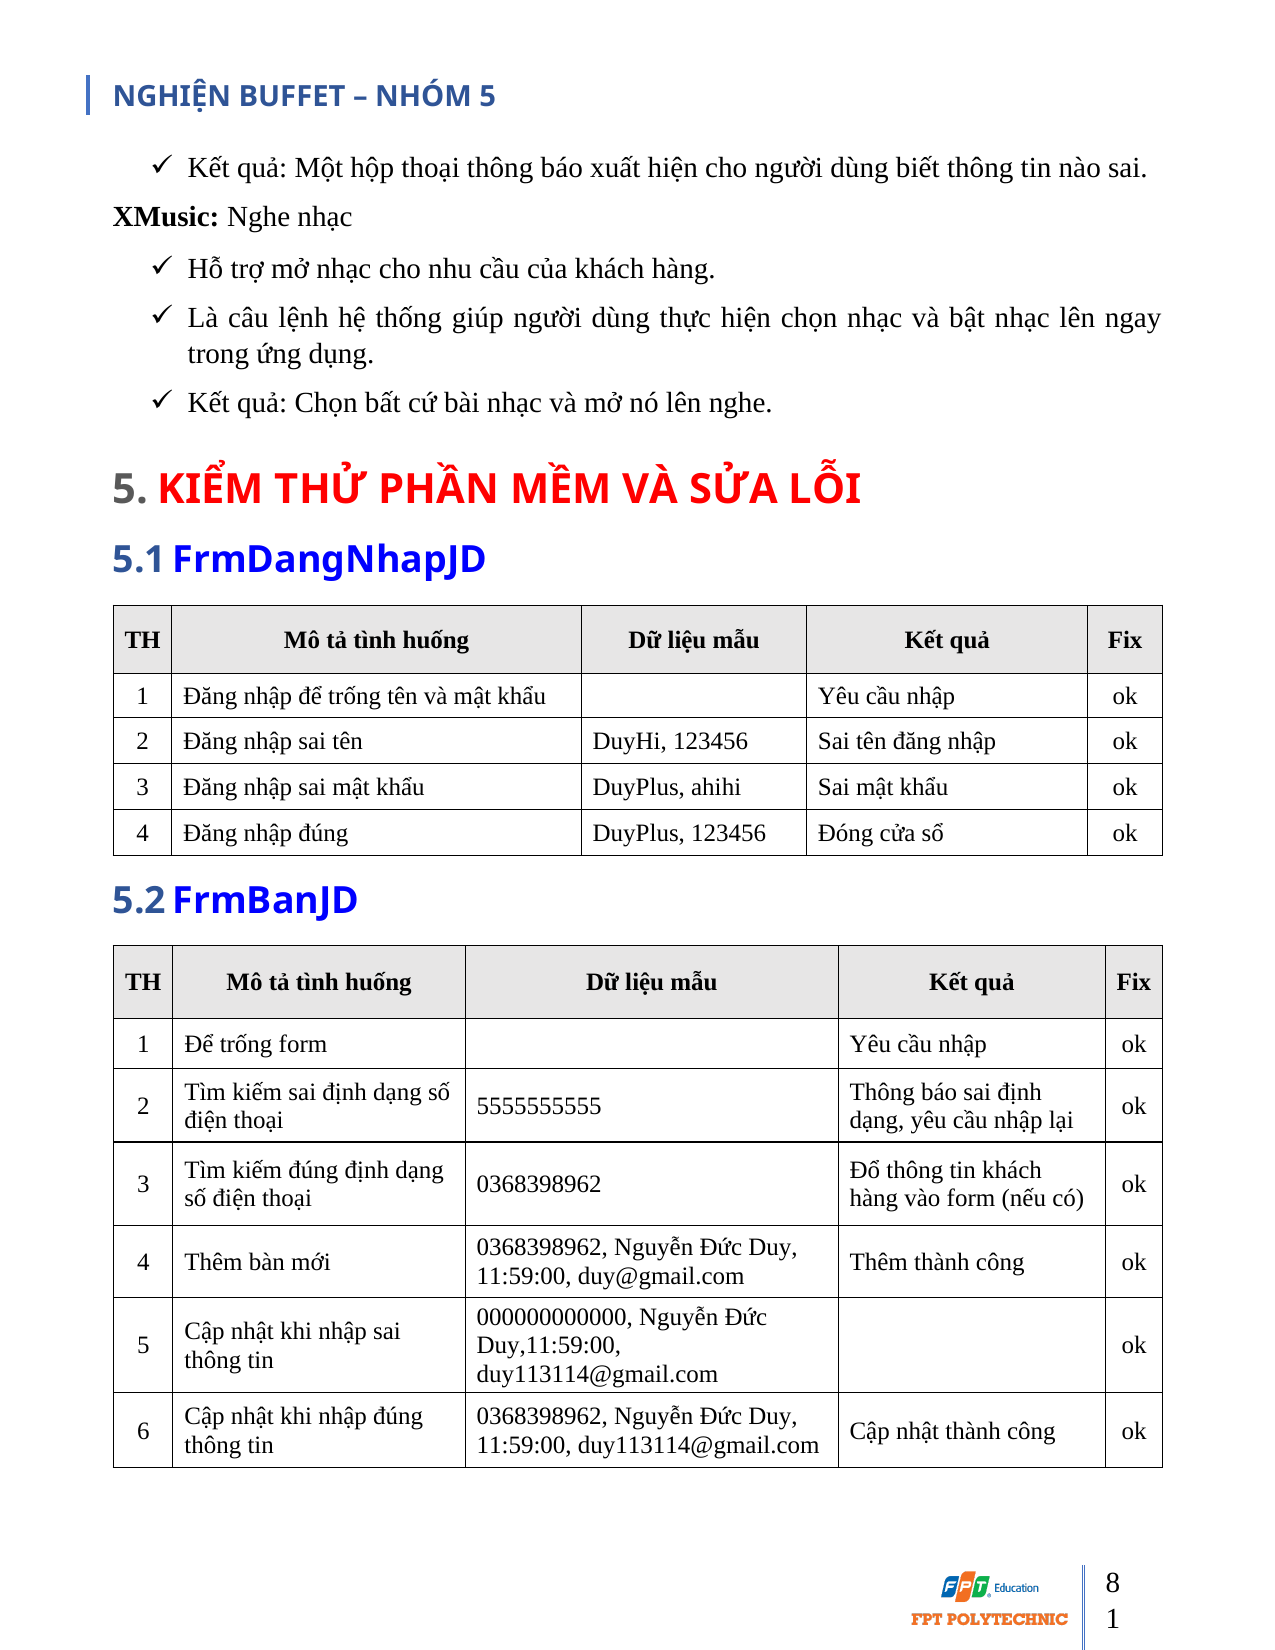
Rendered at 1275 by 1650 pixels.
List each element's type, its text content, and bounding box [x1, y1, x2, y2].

table_cell ok [1106, 1298, 1162, 1392]
table_cell ok [1088, 718, 1162, 763]
list Là câu lệnh hệ thống giúp người dùng thực hiện chọn nhạc và bật nhạc lên ngay trong ứng dụng. [150, 300, 1162, 370]
table_cell Sai tên đăng nhập [807, 718, 1087, 763]
table_cell Tìm kiếm sai định dạng số điện thoại [173, 1069, 465, 1141]
table_cell Đăng nhập sai tên [172, 718, 581, 763]
table_cell 0368398962, Nguyễn Đức Duy, 11:59:00, duy113114@gmail.com [466, 1393, 838, 1467]
table_cell Cập nhật thành công [839, 1393, 1105, 1467]
table_cell Để trống form [173, 1019, 465, 1068]
table_cell 3 [114, 764, 171, 809]
table_header Dữ liệu mẫu [582, 606, 806, 673]
table_cell DuyPlus, 123456 [582, 810, 806, 855]
table_cell 4 [114, 810, 171, 855]
table_cell Thêm thành công [839, 1226, 1105, 1297]
table_cell ok [1106, 1019, 1162, 1068]
table_cell [839, 1298, 1105, 1392]
table_cell ok [1106, 1143, 1162, 1225]
table_cell Đăng nhập sai mật khẩu [172, 764, 581, 809]
table_cell 000000000000, Nguyễn Đức Duy,11:59:00, duy113114@gmail.com [466, 1298, 838, 1392]
table_header Dữ liệu mẫu [466, 946, 838, 1018]
table_cell Yêu cầu nhập [807, 674, 1087, 717]
table_cell Yêu cầu nhập [839, 1019, 1105, 1068]
table_cell Đóng cửa sổ [807, 810, 1087, 855]
list Hỗ trợ mở nhạc cho nhu cầu của khách hàng. [150, 252, 1162, 285]
table_cell ok [1106, 1069, 1162, 1141]
table_cell 3 [114, 1143, 172, 1225]
table_cell Đăng nhập đúng [172, 810, 581, 855]
table_cell 4 [114, 1226, 172, 1297]
table_cell 2 [114, 1069, 172, 1141]
table_cell ok [1106, 1393, 1162, 1467]
table_cell 1 [114, 1019, 172, 1068]
table_cell [582, 674, 806, 717]
table_cell ok [1088, 810, 1162, 855]
list Kết quả: Chọn bất cứ bài nhạc và mở nó lên nghe. [150, 385, 1162, 419]
table_cell Đổ thông tin khách hàng vào form (nếu có) [839, 1143, 1105, 1225]
table_cell Đăng nhập để trống tên và mật khẩu [172, 674, 581, 717]
table_header Kết quả [839, 946, 1105, 1018]
table_cell 1 [114, 674, 171, 717]
table_cell 5 [114, 1298, 172, 1392]
table_cell 0368398962 [466, 1143, 838, 1225]
table_cell Cập nhật khi nhập sai thông tin [173, 1298, 465, 1392]
table_header Mô tả tình huống [173, 946, 465, 1018]
table_header TH [114, 606, 171, 673]
table_cell Cập nhật khi nhập đúng thông tin [173, 1393, 465, 1467]
table_header Kết quả [807, 606, 1087, 673]
subtitle KIỂM THỬ PHẦN MỀM VÀ SỬA LỖI [112, 459, 1162, 516]
picture [906, 1566, 1073, 1630]
table_header Fix [1088, 606, 1162, 673]
table_cell ok [1106, 1226, 1162, 1297]
subtitle FrmBanJD [112, 873, 1162, 924]
table_cell 2 [114, 718, 171, 763]
table_header Mô tả tình huống [172, 606, 581, 673]
table_header TH [114, 946, 172, 1018]
table_cell DuyPlus, ahihi [582, 764, 806, 809]
table_cell 0368398962, Nguyễn Đức Duy, 11:59:00, duy@gmail.com [466, 1226, 838, 1297]
table_cell Thêm bàn mới [173, 1226, 465, 1297]
subtitle FrmDangNhapJD [112, 533, 1162, 584]
table_cell Sai mật khẩu [807, 764, 1087, 809]
table_cell DuyHi, 123456 [582, 718, 806, 763]
text XMusic: Nghe nhạc [112, 199, 1162, 232]
table_cell 5555555555 [466, 1069, 838, 1141]
list Kết quả: Một hộp thoại thông báo xuất hiện cho người dùng biết thông tin nào sai. [150, 150, 1162, 184]
table_cell Thông báo sai định dạng, yêu cầu nhập lại [839, 1069, 1105, 1141]
table_cell ok [1088, 674, 1162, 717]
table_cell [466, 1019, 838, 1068]
table_cell Tìm kiếm đúng định dạng số điện thoại [173, 1143, 465, 1225]
table_header Fix [1106, 946, 1162, 1018]
table_cell ok [1088, 764, 1162, 809]
table_cell 6 [114, 1393, 172, 1467]
